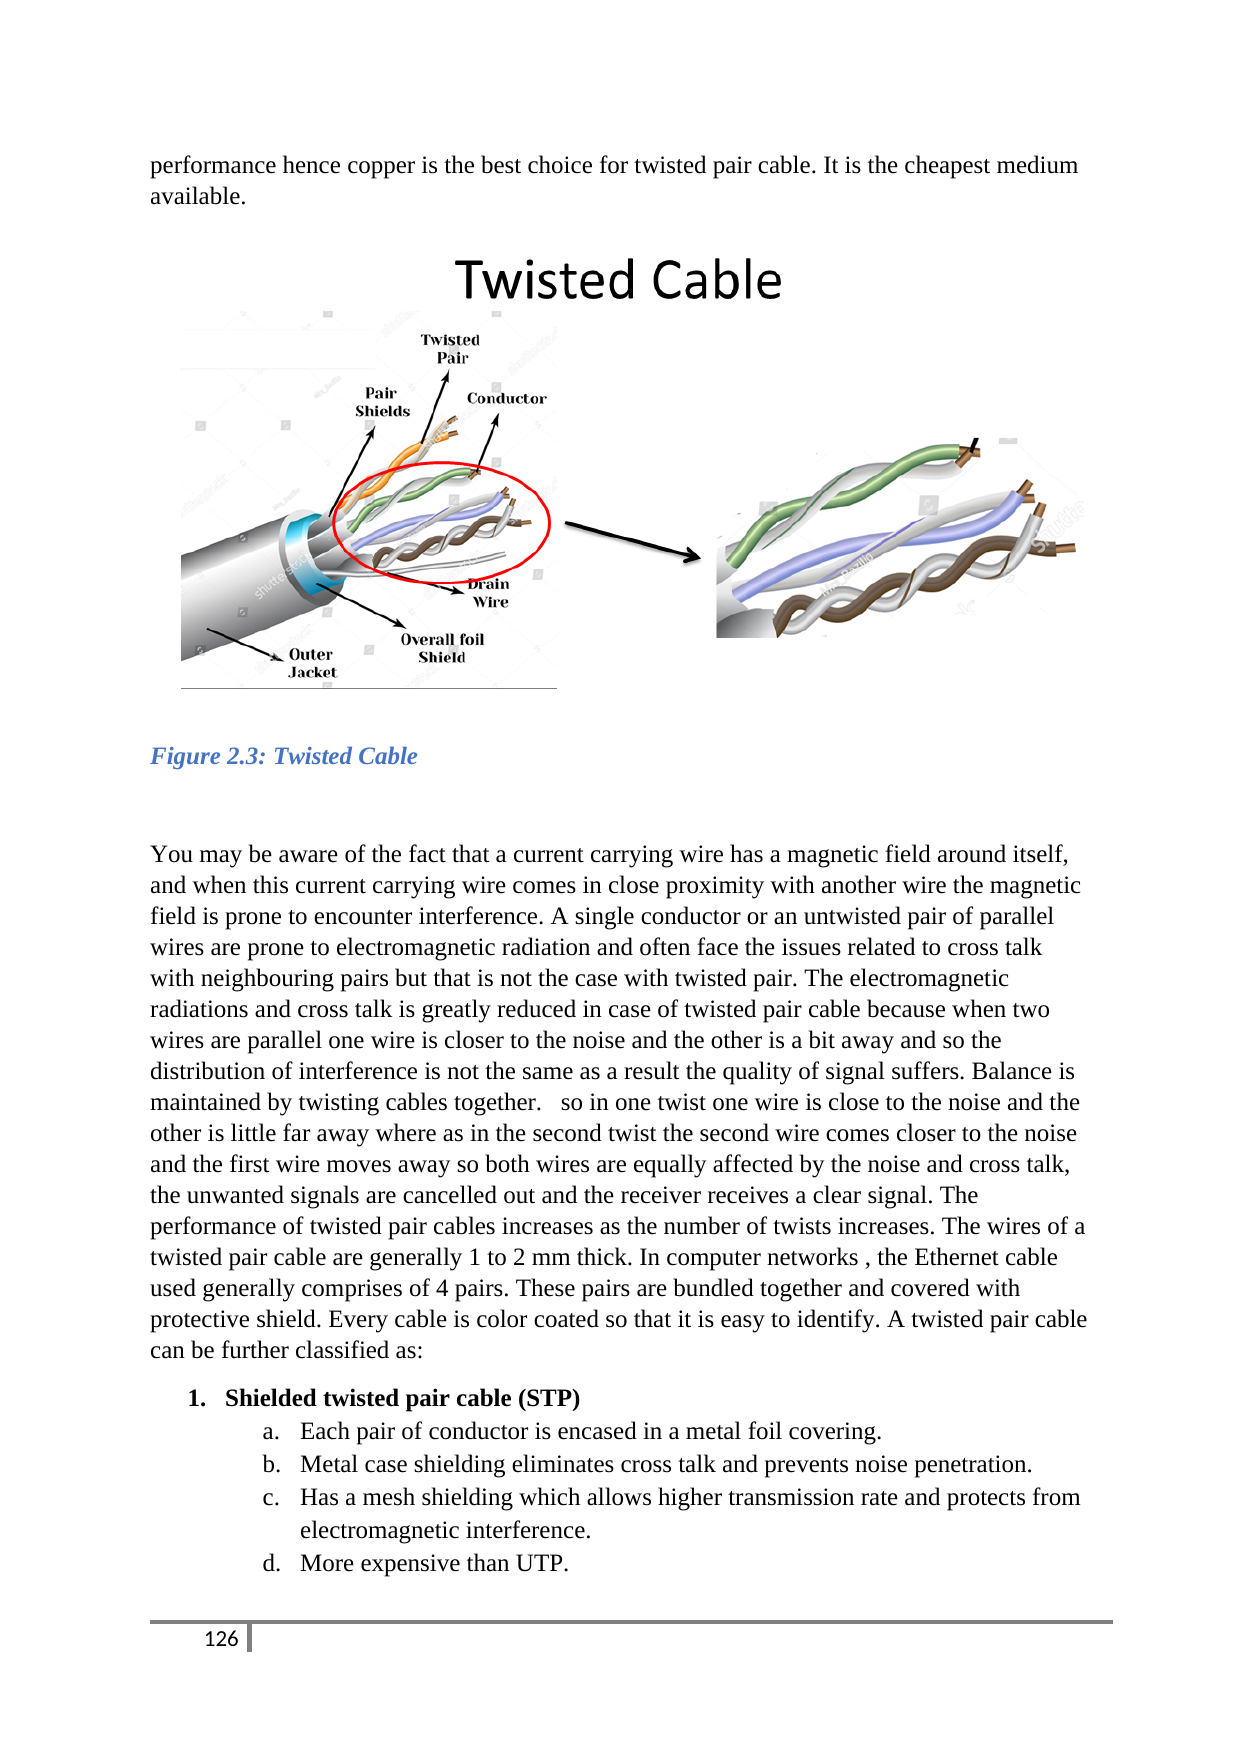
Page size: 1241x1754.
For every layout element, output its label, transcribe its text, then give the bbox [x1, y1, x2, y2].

list More expensive than UTP. [262, 1548, 1090, 1577]
picture [150, 228, 1089, 723]
list Metal case shielding eliminates cross talk and prevents noise penetration. [262, 1449, 1090, 1478]
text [150, 150, 1090, 210]
list Has a mesh shielding which allows higher transmission rate and protects from electromagnetic interference. [262, 1482, 1090, 1544]
text Figure 2.3: Twisted Cable [150, 741, 1090, 770]
list Each pair of conductor is encased in a metal foil covering. [262, 1416, 1090, 1445]
text You may be aware of the fact that a current carrying wire has a magnetic field around itself, and when this current carrying wire comes in close proximity with another wire the magnetic field is prone to encounter interference. A single conductor or an untwisted pair of parallel wires are prone to electromagnetic radiation and often face the issues related to cross talk with neighbouring pairs but that is not the case with twisted pair. The electromagnetic radiations and cross talk is greatly reduced in case of twisted pair cable because when two wires are parallel one wire is closer to the noise and the other is a bit away and so the distribution of interference is not the same as a result the quality of signal suffers. Balance is maintained by twisting cables together. so in one twist one wire is close to the noise and the other is little far away where as in the second twist the second wire comes closer to the noise and the first wire moves away so both wires are equally affected by the noise and cross talk, the unwanted signals are cancelled out and the receiver receives a clear signal. The performance of twisted pair cables increases as the number of twists increases. The wires of a twisted pair cable are generally 1 to 2 mm thick. In computer networks , the Ethernet cable used generally comprises of 4 pairs. These pairs are bundled together and covered with protective shield. Every cable is color coated so that it is easy to identify. A twisted pair cable can be further classified as: [150, 839, 1090, 1364]
list Shielded twisted pair cable (STP) [187, 1383, 1090, 1412]
